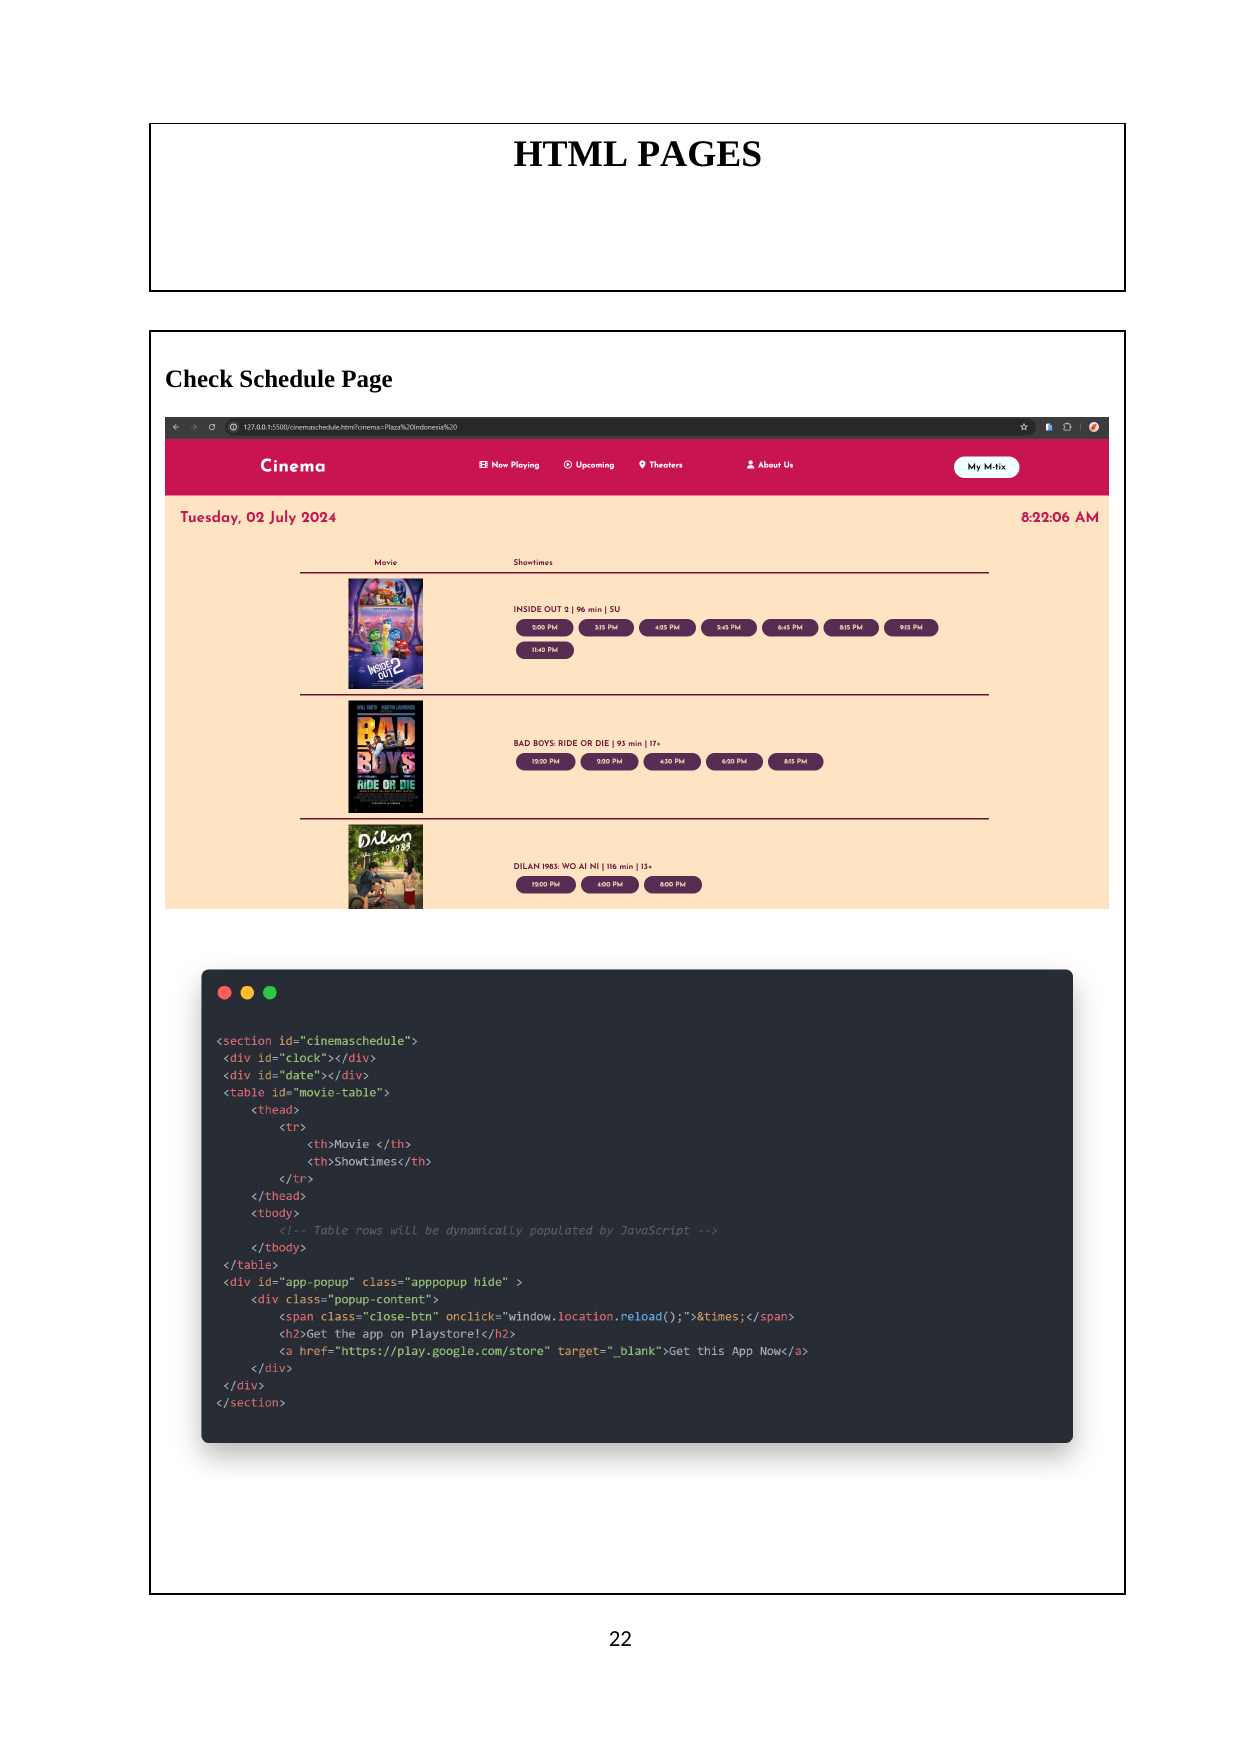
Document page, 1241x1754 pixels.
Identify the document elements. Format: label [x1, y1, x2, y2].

picture [165, 933, 1109, 1479]
picture [165, 417, 1109, 909]
